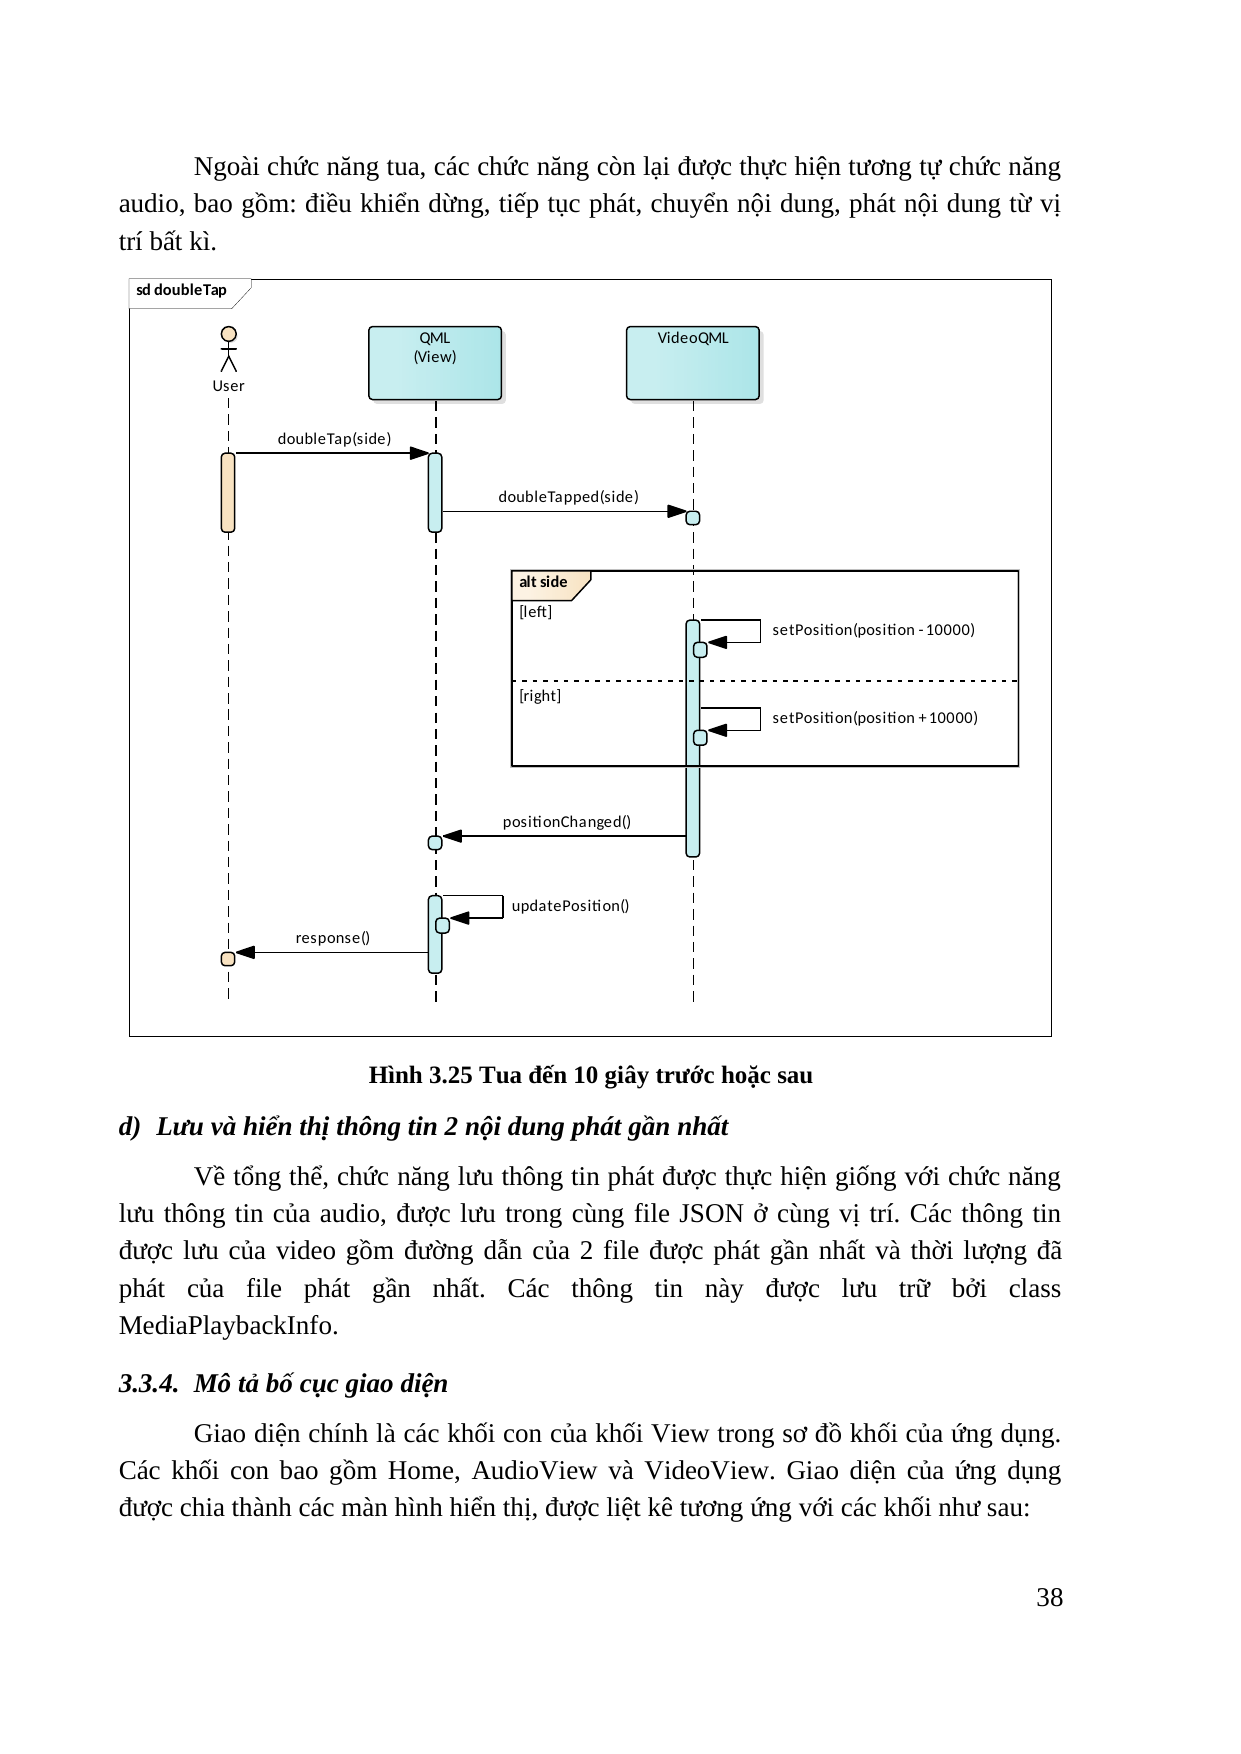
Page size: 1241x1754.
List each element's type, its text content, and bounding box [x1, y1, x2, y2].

text Về tổng thể, chức năng lưu thông tin phát được thực hiện giống với chức năng lưu thông tin của audio, được lưu trong cùng file JSON ở cùng vị trí. Các thông tin được lưu của video gồm đường dẫn của 2 file được phát gần nhất và thời lượng đã phát của file phát gần nhất. Các thông tin này được lưu trữ bởi class MediaPlaybackInfo. [118, 1160, 1063, 1340]
subtitle Mô tả bố cục giao diện [118, 1367, 1063, 1398]
text Ngoài chức năng tua, các chức năng còn lại được thực hiện tương tự chức năng audio, bao gồm: điều khiển dừng, tiếp tục phát, chuyển nội dung, phát nội dung từ vị trí bất kì. [118, 150, 1063, 256]
list Lưu và hiển thị thông tin 2 nội dung phát gần nhất [118, 1110, 1063, 1141]
text Giao diện chính là các khối con của khối View trong sơ đồ khối của ứng dụng. Các khối con bao gồm Home, AudioView và VideoView. Giao diện của ứng dụng được chia thành các màn hình hiển thị, được liệt kê tương ứng với các khối như sau: [118, 1417, 1063, 1523]
